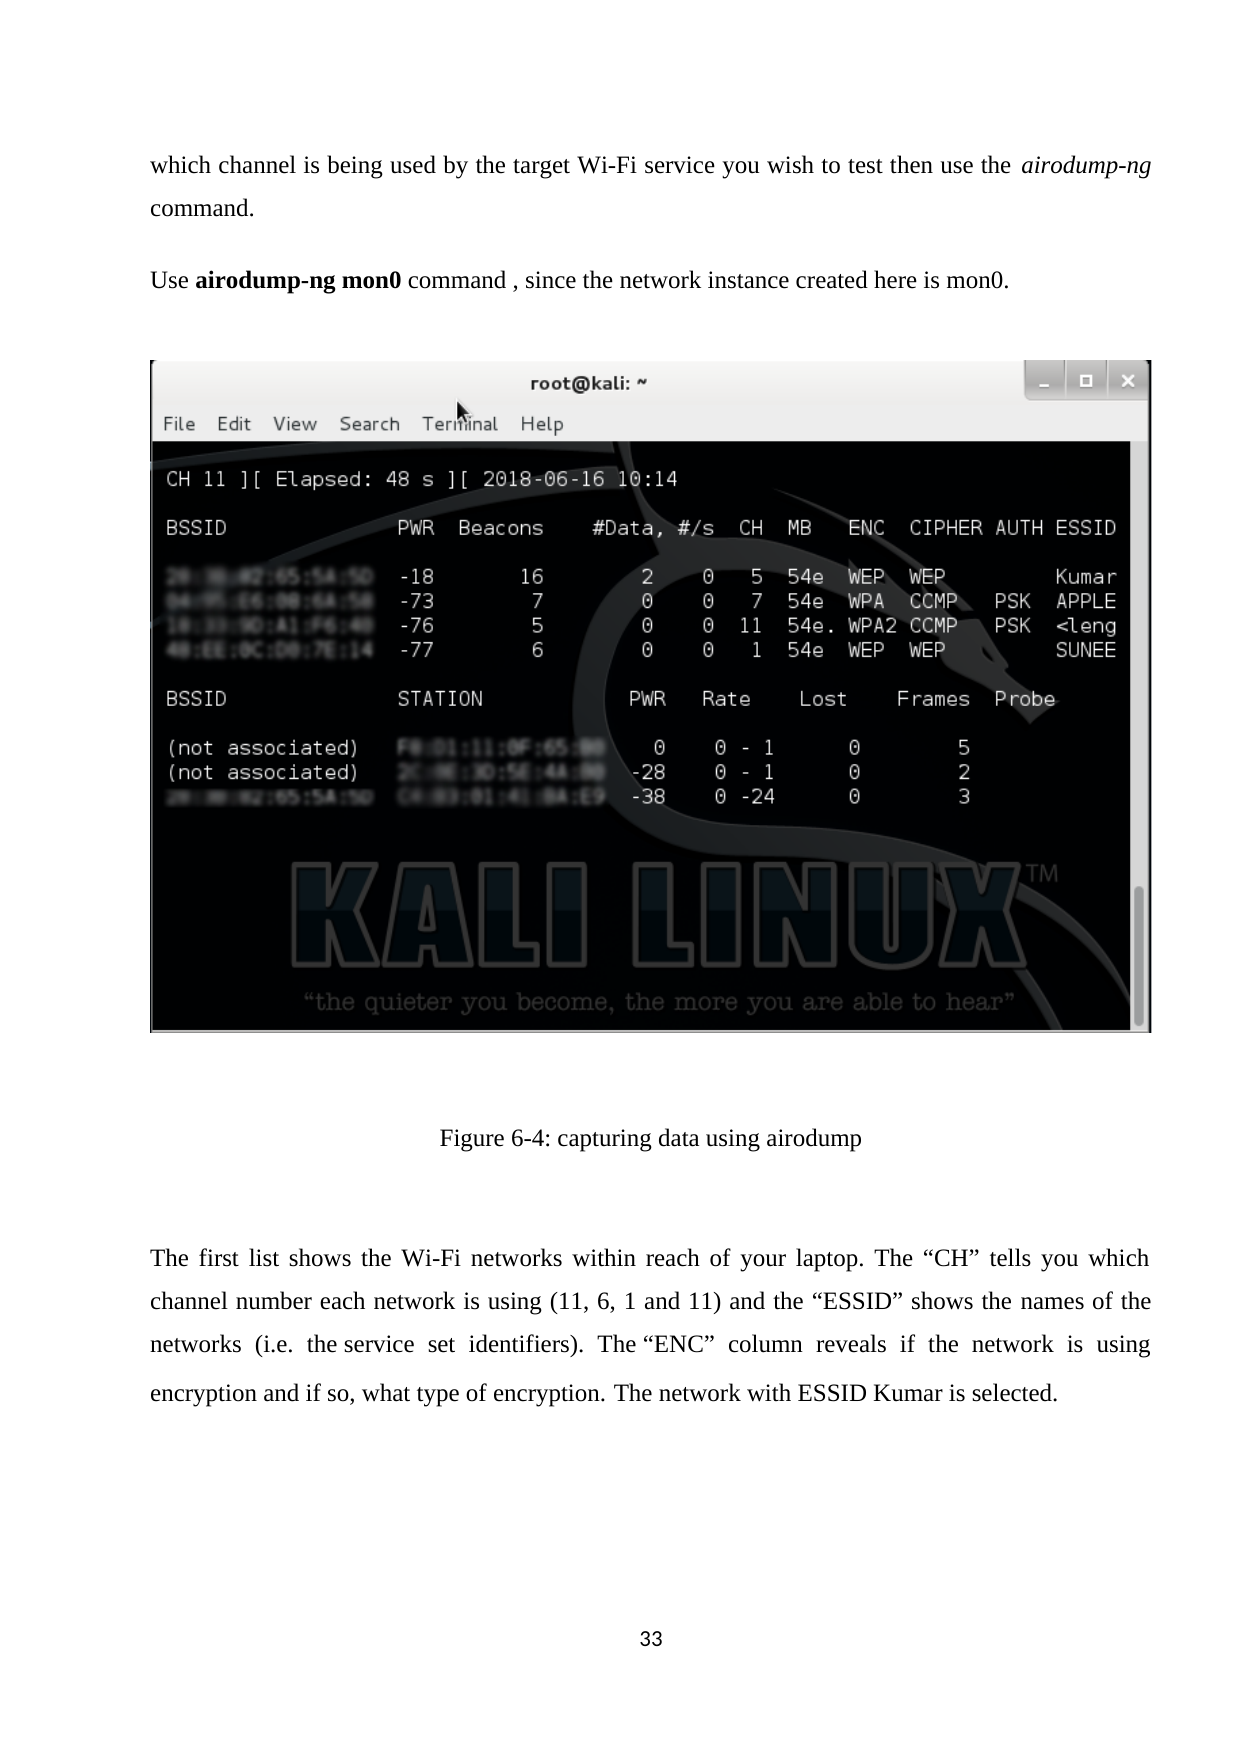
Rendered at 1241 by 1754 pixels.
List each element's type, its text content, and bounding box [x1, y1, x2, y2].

text Figure 6-4: capturing data using airodump [150, 1123, 1152, 1152]
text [150, 150, 1152, 222]
picture [150, 360, 1152, 1033]
text Use airodump-ng mon0 command , since the network instance created here is mon0. [150, 265, 1152, 294]
text The first list shows the Wi-Fi networks within reach of your laptop. The “CH” tells you which channel number each network is using (11, 6, 1 and 11) and the “ESSID” shows the names of the networks (i.e. the service set identifiers). The “ENC” column reveals if the network is using encryption and if so, what type of encryption. The network with ESSID Kumar is selected. [150, 1243, 1152, 1408]
